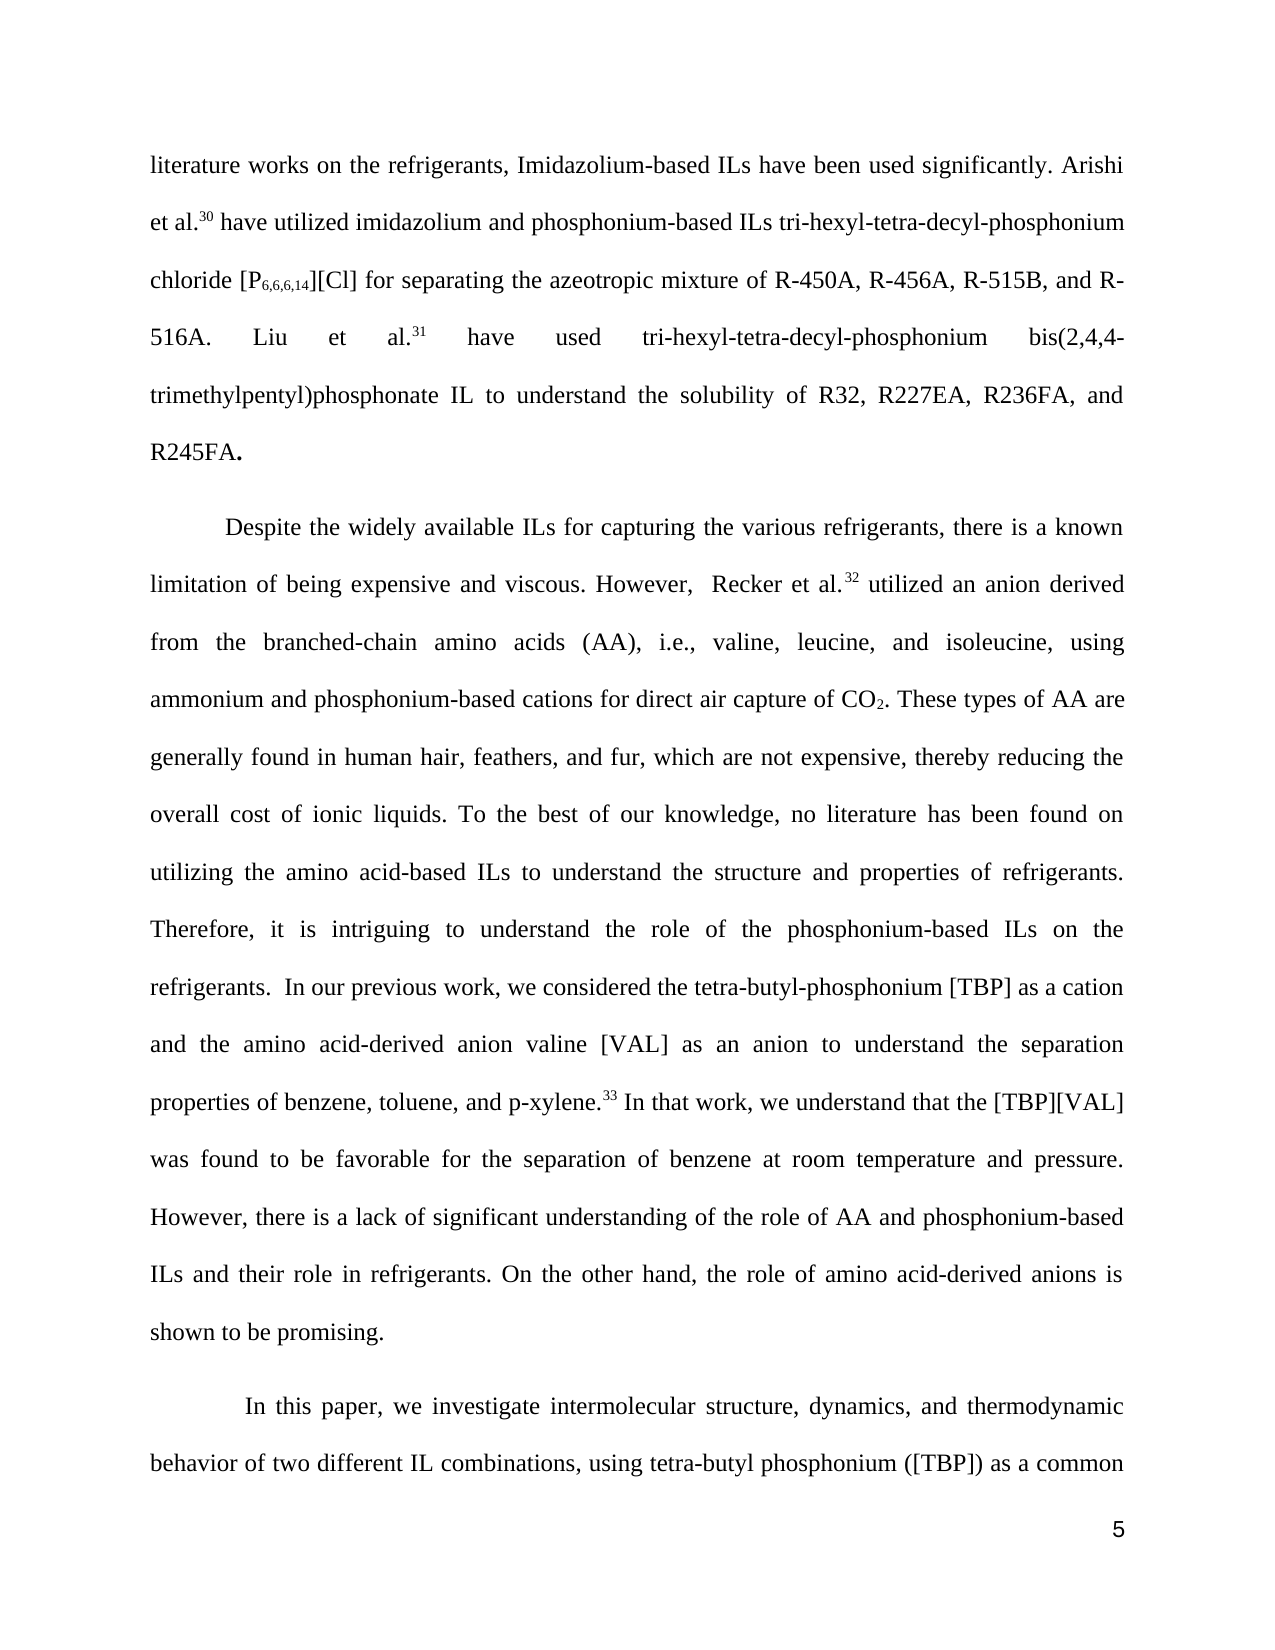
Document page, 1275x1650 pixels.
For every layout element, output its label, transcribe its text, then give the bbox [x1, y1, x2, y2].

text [150, 1391, 1125, 1477]
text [150, 150, 1125, 466]
text Despite the widely available ILs for capturing the various refrigerants, there is a known limitation of being expensive and viscous. However, Recker et al.32 utilized an anion derived from the branched-chain amino acids (AA), i.e., valine, leucine, and isoleucine, using ammonium and phosphonium-based cations for direct air capture of CO2. These types of AA are generally found in human hair, feathers, and fur, which are not expensive, thereby reducing the overall cost of ionic liquids. To the best of our knowledge, no literature has been found on utilizing the amino acid-based ILs to understand the structure and properties of refrigerants. Therefore, it is intriguing to understand the role of the phosphonium-based ILs on the refrigerants. In our previous work, we considered the tetra-butyl-phosphonium [TBP] as a cation and the amino acid-derived anion valine [VAL] as an anion to understand the separation properties of benzene, toluene, and p-xylene.33 In that work, we understand that the [TBP][VAL] was found to be favorable for the separation of benzene at room temperature and pressure. However, there is a lack of significant understanding of the role of AA and phosphonium-based ILs and their role in refrigerants. On the other hand, the role of amino acid-derived anions is shown to be promising. [150, 512, 1125, 1345]
